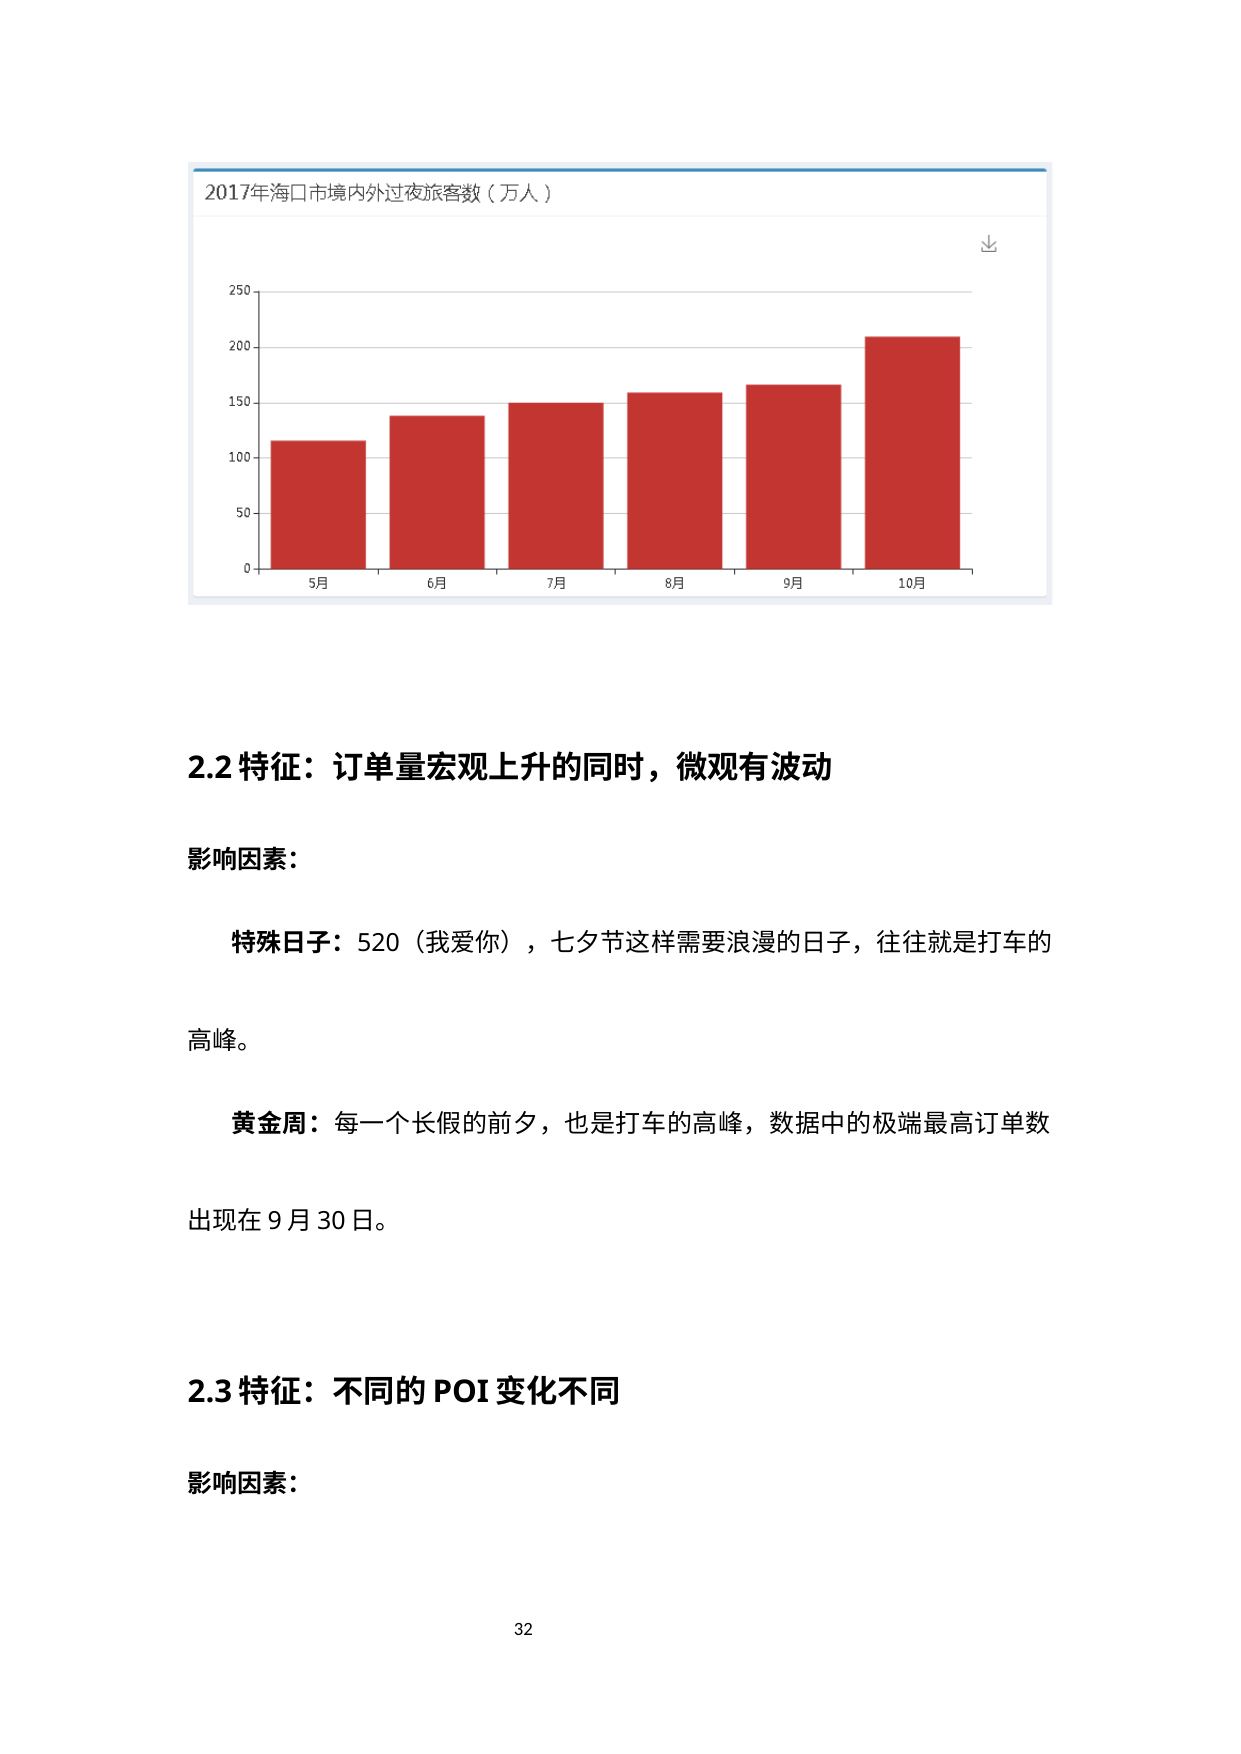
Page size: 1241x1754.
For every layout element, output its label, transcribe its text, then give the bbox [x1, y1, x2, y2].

text 黄金周：每一个长假的前夕，也是打车的高峰，数据中的极端最高订单数出现在9月30日。 [187, 1089, 1053, 1251]
picture [188, 162, 1053, 605]
text 影响因素： [187, 825, 1053, 890]
text 影响因素： [187, 1449, 1053, 1514]
subtitle 2.2特征：订单量宏观上升的同时，微观有波动 [187, 732, 1053, 797]
subtitle 2.3特征：不同的POI变化不同 [187, 1357, 1053, 1422]
text 特殊日子：520（我爱你），七夕节这样需要浪漫的日子，往往就是打车的高峰。 [187, 908, 1053, 1071]
